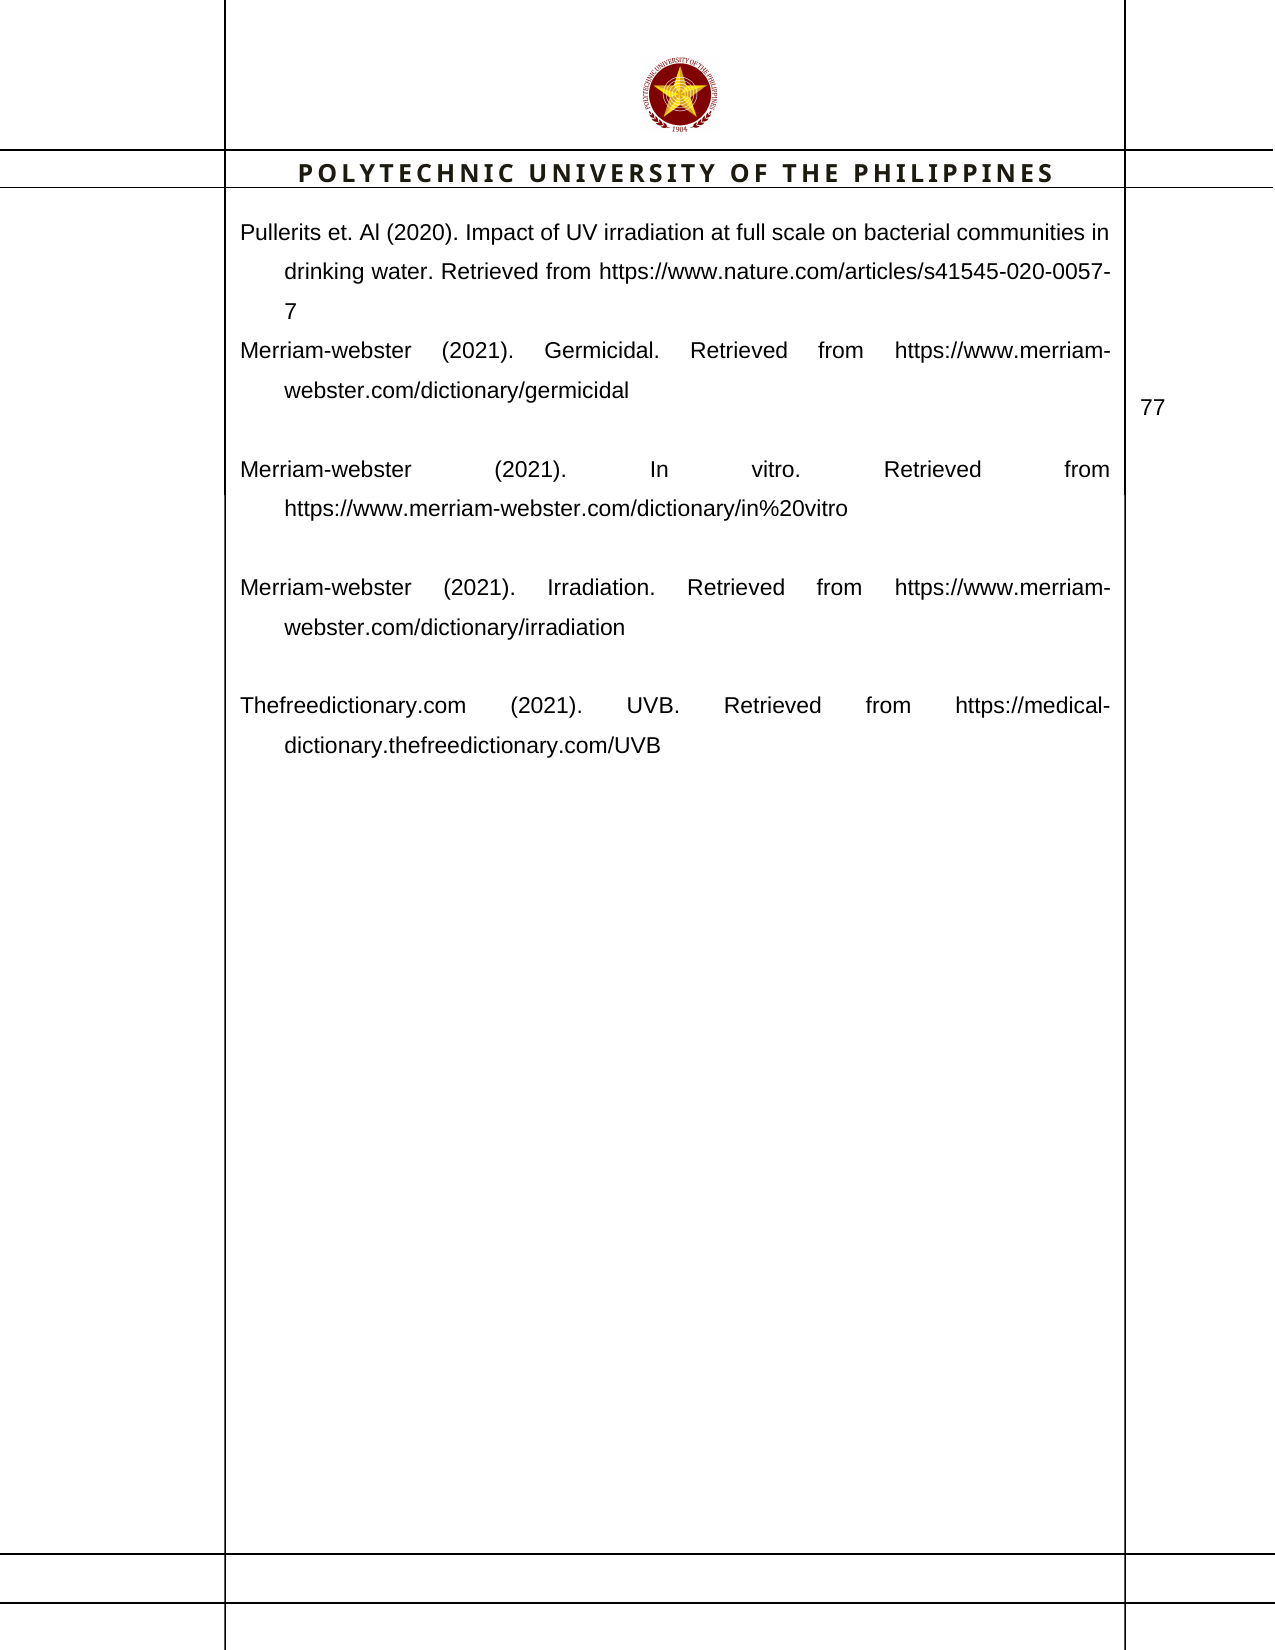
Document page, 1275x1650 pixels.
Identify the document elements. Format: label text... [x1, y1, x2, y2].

picture [642, 57, 718, 133]
text Thefreedictionary.com (2021). UVB. Retrieved from https://medical-dictionary.thefreedictionary.com/UVB [240, 692, 1111, 758]
text Merriam-webster (2021). Irradiation. Retrieved from https://www.merriam-webster.com/dictionary/irradiation [240, 574, 1111, 640]
text Merriam-webster (2021). Germicidal. Retrieved from https://www.merriam-webster.com/dictionary/germicidal [240, 337, 1111, 403]
text Merriam-webster (2021). In vitro. Retrieved from https://www.merriam-webster.com/dictionary/in%20vitro [240, 456, 1111, 521]
text Pullerits et. Al (2020). Impact of UV irradiation at full scale on bacterial communities in drinking water. Retrieved from https://www.nature.com/articles/s41545-020-0057-7 [240, 219, 1111, 324]
